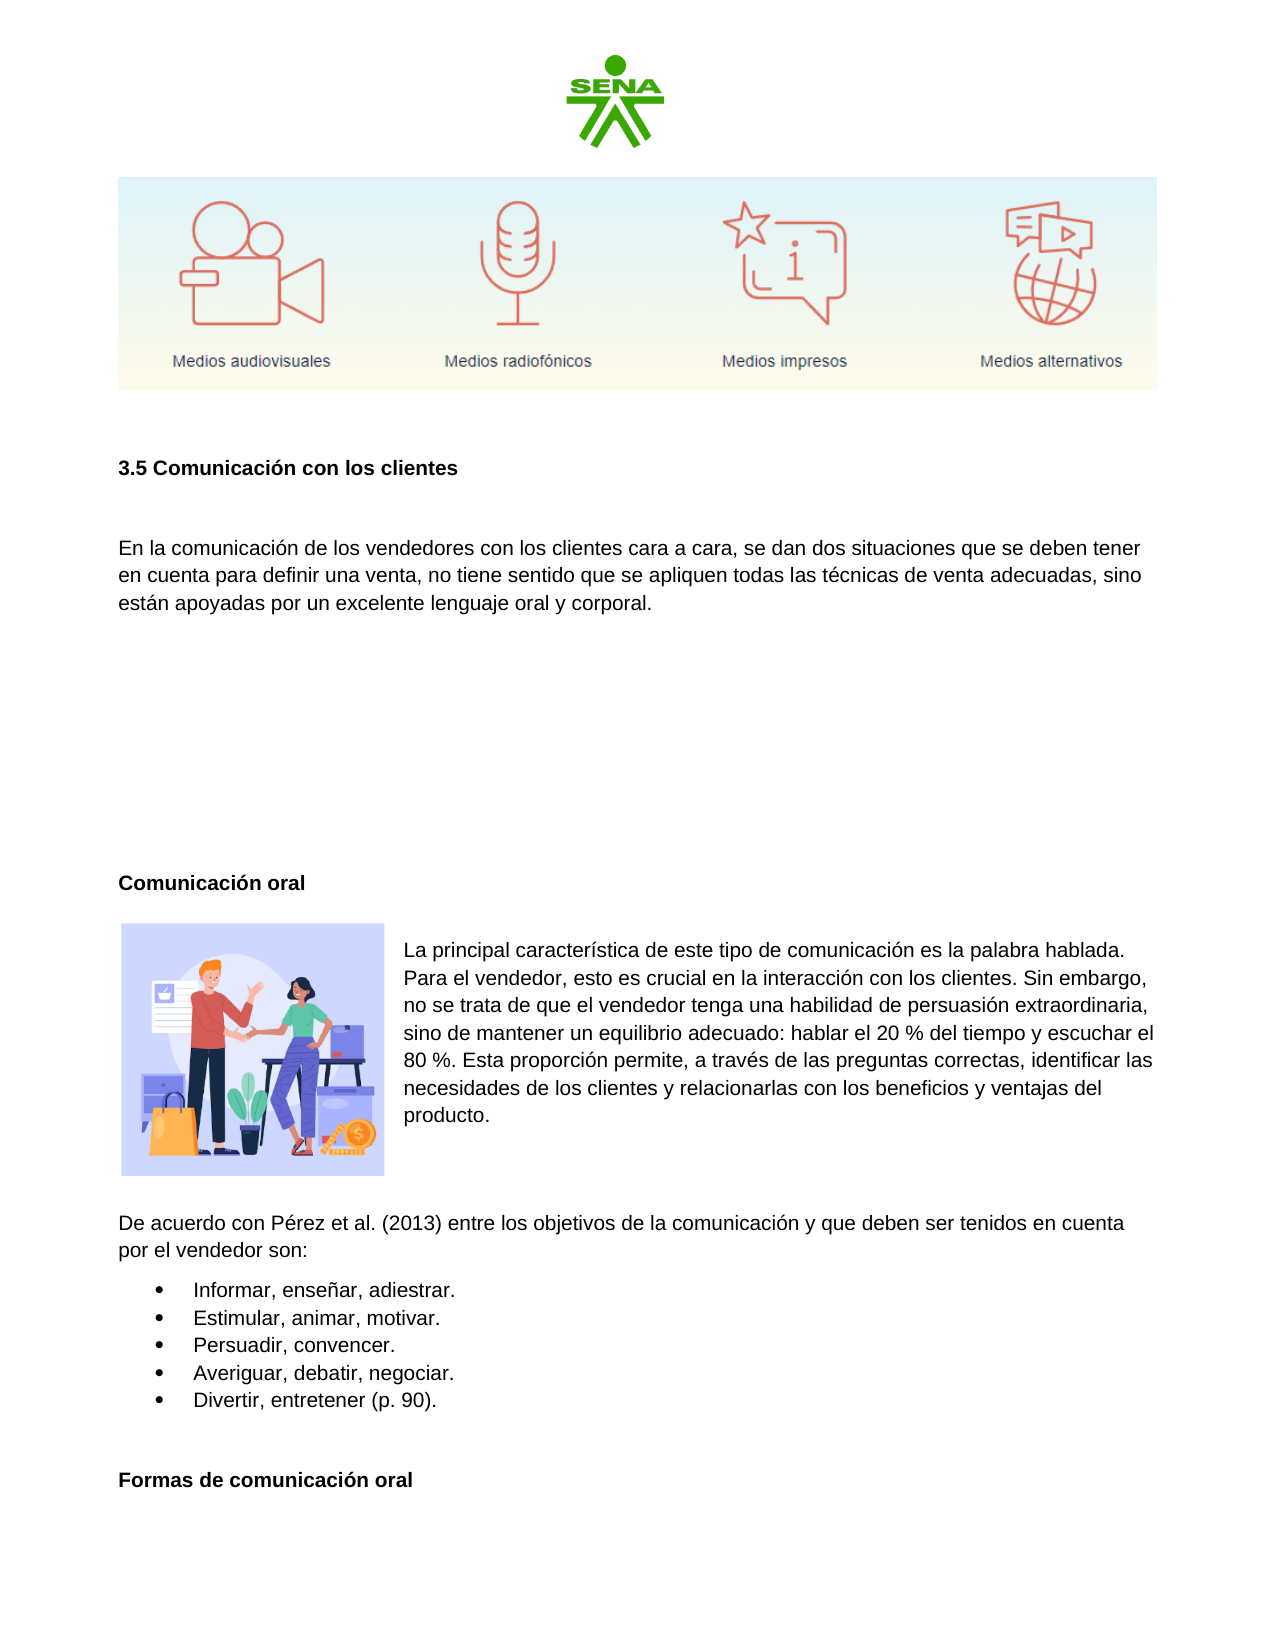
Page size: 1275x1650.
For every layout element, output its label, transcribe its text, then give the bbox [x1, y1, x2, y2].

list Informar, enseñar, adiestrar. [156, 1278, 1157, 1302]
list Divertir, entretener (p. 90). [156, 1388, 1157, 1412]
picture [118, 177, 1157, 399]
text En la comunicación de los vendedores con los clientes cara a cara, se dan dos situaciones que se deben tener en cuenta para definir una venta, no tiene sentido que se apliquen todas las técnicas de venta adecuadas, sino están apoyadas por un excelente lenguaje oral y corporal. [118, 535, 1157, 614]
text Formas de comunicación oral [118, 1468, 1157, 1492]
list Persuadir, convencer. [156, 1333, 1157, 1357]
text De acuerdo con Pérez et al. (2013) entre los objetivos de la comunicación y que deben ser tenidos en cuenta por el vendedor son: [118, 1210, 1157, 1262]
picture [118, 917, 385, 1176]
list Estimular, animar, motivar. [156, 1305, 1157, 1329]
text La principal característica de este tipo de comunicación es la palabra hablada. Para el vendedor, esto es crucial en la interacción con los clientes. Sin embargo, no se trata de que el vendedor tenga una habilidad de persuasión extraordinaria, sino de mantener un equilibrio adecuado: hablar el 20 % del tiempo y escuchar el 80 %. Esta proporción permite, a través de las preguntas correctas, identificar las necesidades de los clientes y relacionarlas con los beneficios y ventajas del producto. [385, 938, 1157, 1127]
list Averiguar, debatir, negociar. [156, 1361, 1157, 1385]
picture [566, 55, 664, 148]
text 3.5 Comunicación con los clientes [118, 455, 1157, 479]
text Comunicación oral [118, 870, 1157, 894]
